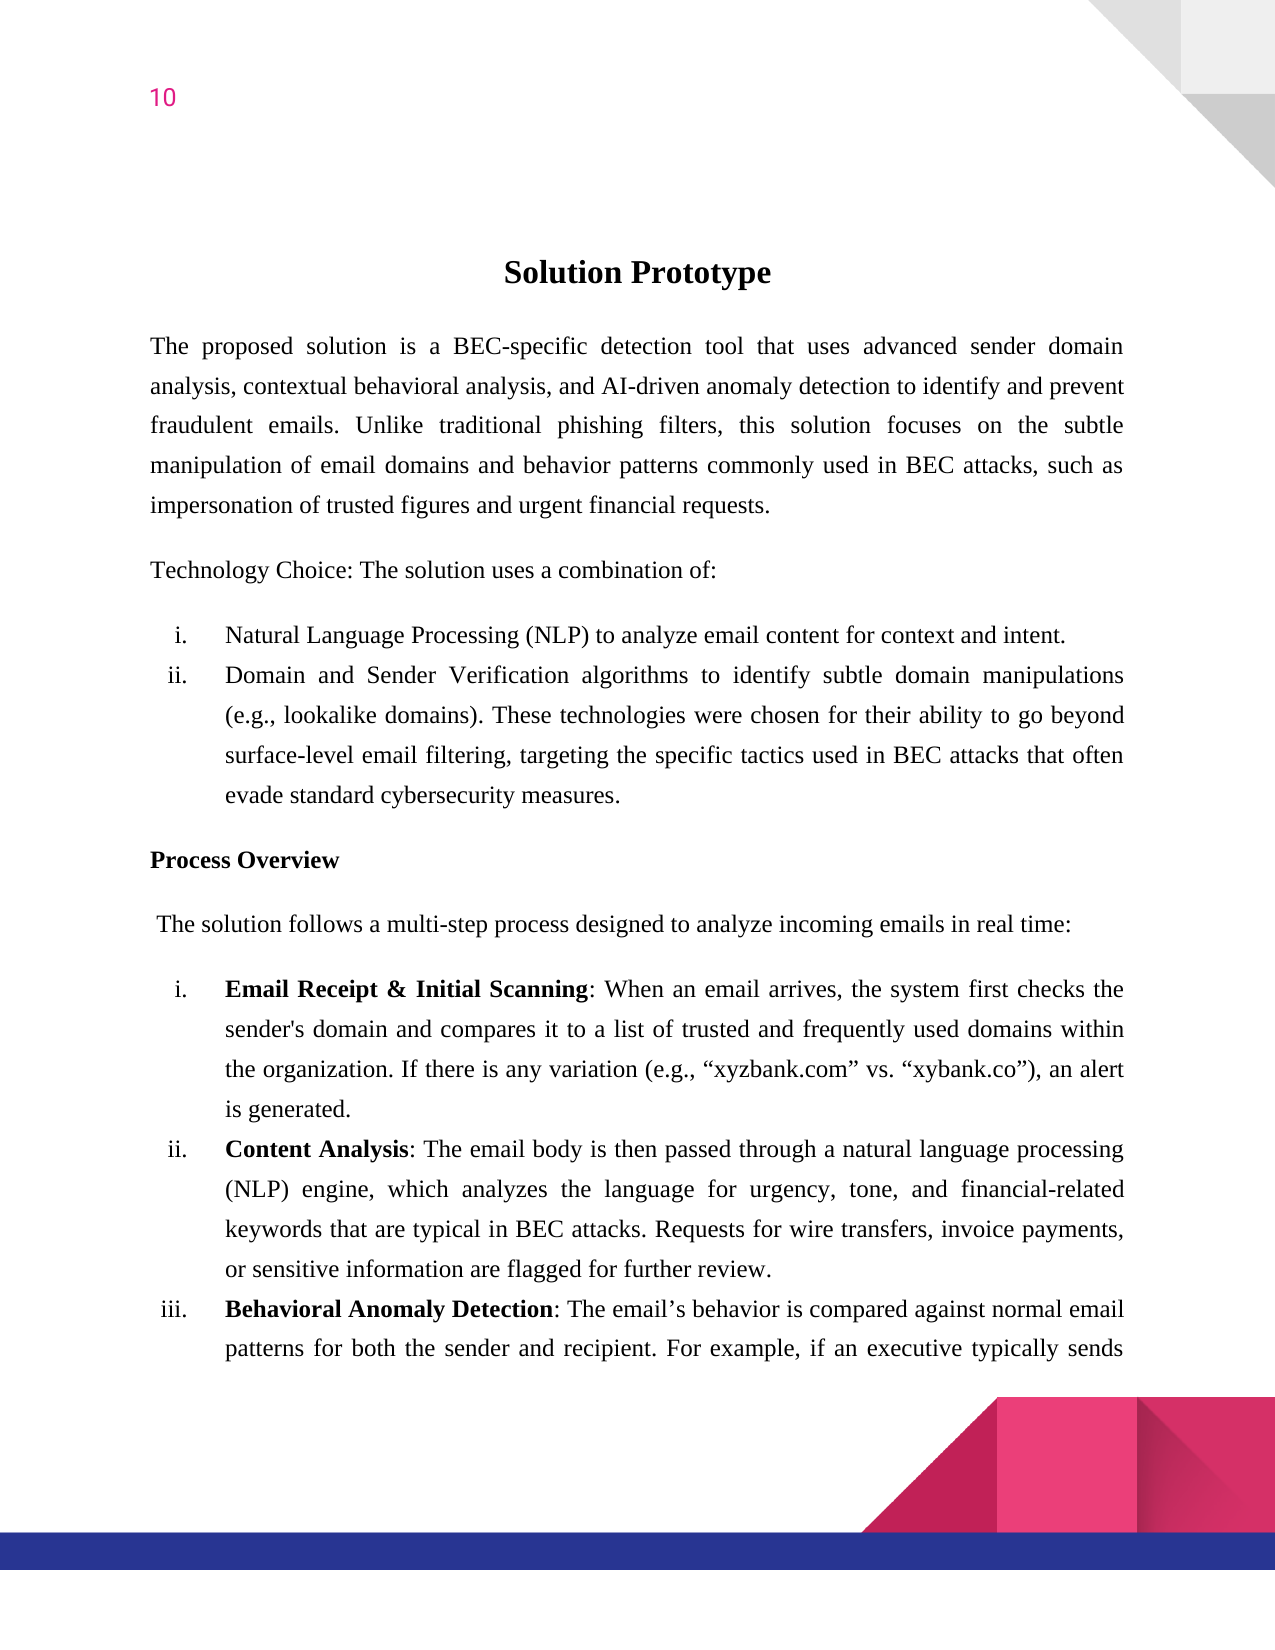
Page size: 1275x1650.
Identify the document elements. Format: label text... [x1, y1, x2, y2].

text Technology Choice: The solution uses a combination of: [150, 555, 1125, 584]
list Content Analysis: The email body is then passed through a natural language processing (NLP) engine, which analyzes the language for urgency, tone, and financial-related keywords that are typical in BEC attacks. Requests for wire transfers, invoice payments, or sensitive information are flagged for further review. [187, 1134, 1125, 1282]
text The proposed solution is a BEC-specific detection tool that uses advanced sender domain analysis, contextual behavioral analysis, and AI-driven anomaly detection to identify and prevent fraudulent emails. Unlike traditional phishing filters, this solution focuses on the subtle manipulation of email domains and behavior patterns commonly used in BEC attacks, such as impersonation of trusted figures and urgent financial requests. [150, 331, 1125, 519]
text Process Overview [150, 845, 1125, 873]
subtitle Solution Prototype [150, 253, 1125, 291]
picture [0, 1395, 1275, 1570]
text The solution follows a multi-step process designed to analyze incoming emails in real time: [150, 909, 1125, 938]
picture [1087, 0, 1275, 188]
list Email Receipt & Initial Scanning: When an email arrives, the system first checks the sender's domain and compares it to a list of trusted and frequently used domains within the organization. If there is any variation (e.g., “xyzbank.com” vs. “xybank.co”), an alert is generated. [187, 974, 1125, 1123]
list Natural Language Processing (NLP) to analyze email content for context and intent. [187, 620, 1125, 649]
list Domain and Sender Verification algorithms to identify subtle domain manipulations (e.g., lookalike domains). These technologies were chosen for their ability to go beyond surface-level email filtering, targeting the specific tactics used in BEC attacks that often evade standard cybersecurity measures. [187, 660, 1125, 808]
